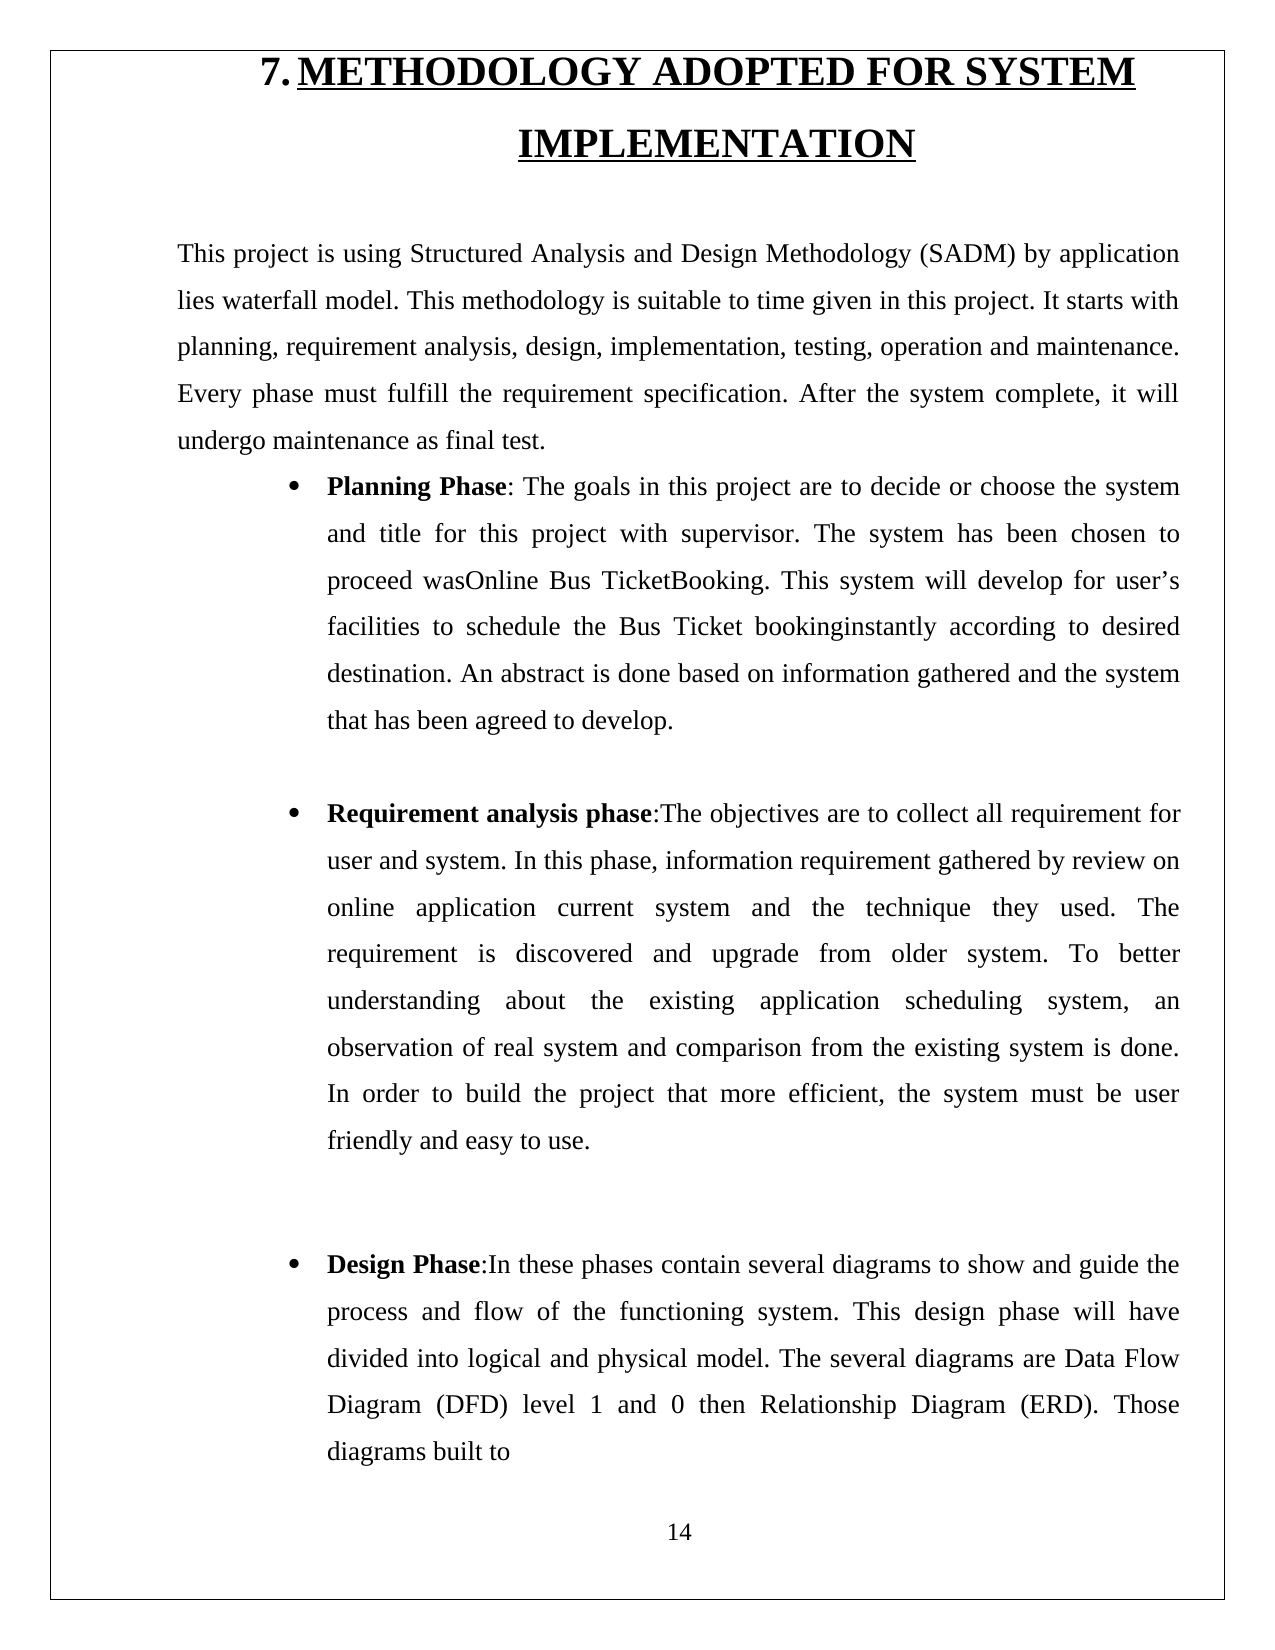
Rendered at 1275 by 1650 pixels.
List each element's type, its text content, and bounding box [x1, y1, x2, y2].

list Design Phase:In these phases contain several diagrams to show and guide the process and flow of the functioning system. This design phase will have divided into logical and physical model. The several diagrams are Data Flow Diagram (DFD) level 1 and 0 then Relationship Diagram (ERD). Those diagrams built to [289, 1248, 1181, 1466]
text This project is using Structured Analysis and Design Methodology (SADM) by application lies waterfall model. This methodology is suitable to time given in this project. It starts with planning, requirement analysis, design, implementation, testing, operation and maintenance. Every phase must fulfill the requirement specification. After the system complete, it will undergo maintenance as final test. [177, 237, 1181, 455]
list Planning Phase: The goals in this project are to decide or choose the system and title for this project with supervisor. The system has been chosen to proceed wasOnline Bus TicketBooking. This system will develop for user’s facilities to schedule the Bus Ticket bookinginstantly according to desired destination. An abstract is done based on information gathered and the system that has been agreed to develop. [289, 470, 1181, 735]
list METHODOLOGY ADOPTED FOR SYSTEM IMPLEMENTATION [214, 51, 1181, 166]
list Requirement analysis phase:The objectives are to collect all requirement for user and system. In this phase, information requirement gathered by review on online application current system and the technique they used. The requirement is discovered and upgrade from older system. To better understanding about the existing application scheduling system, an observation of real system and comparison from the existing system is done. In order to build the project that more efficient, the system must be user friendly and easy to use. [289, 797, 1181, 1155]
